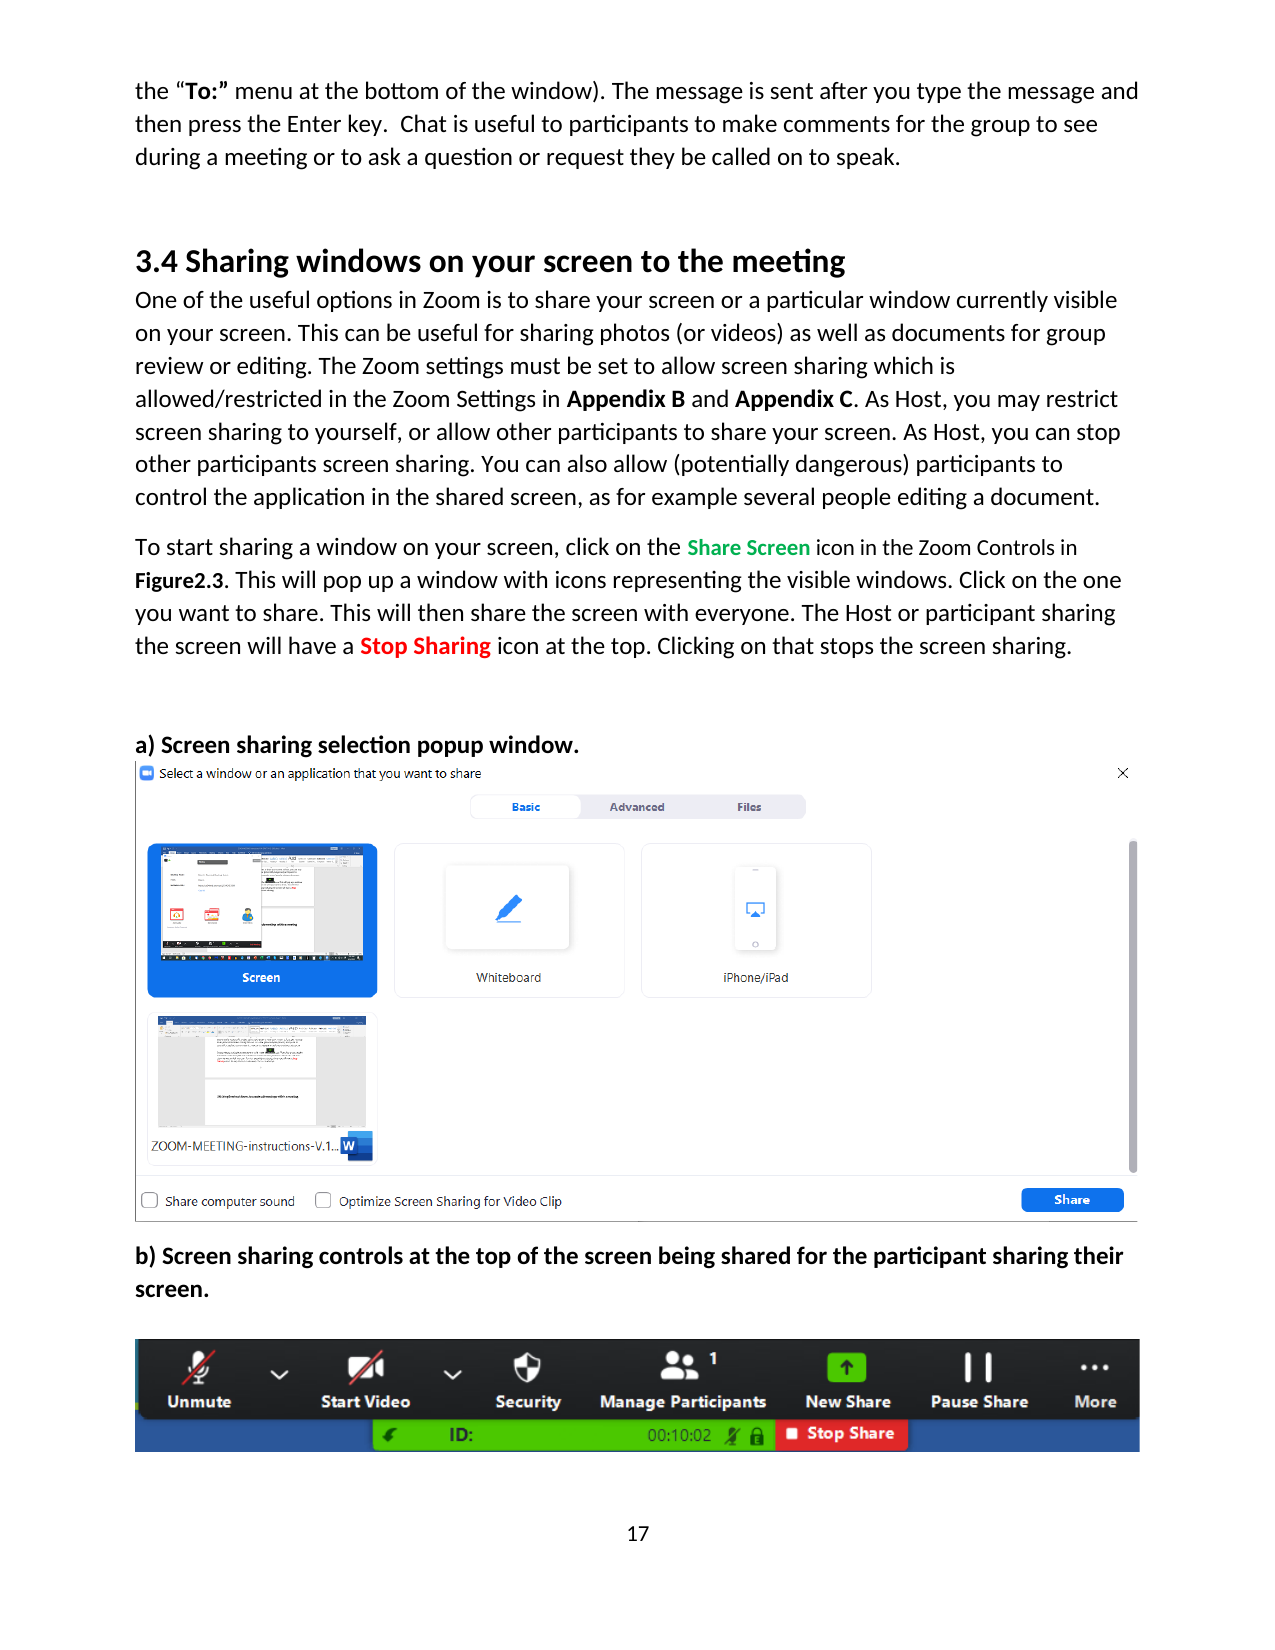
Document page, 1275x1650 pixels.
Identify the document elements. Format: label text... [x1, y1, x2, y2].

picture [135, 1339, 1140, 1452]
text b) Screen sharing controls at the top of the screen being shared for the participant sharing their screen. [135, 1241, 1140, 1304]
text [135, 75, 1140, 171]
text To start sharing a window on your screen, click on the Share Screen icon in the Zoom Controls in Figure2.3. This will pop up a window with icons representing the visible windows. Click on the one you want to share. This will then share the screen with everyone. The Host or participant sharing the screen will have a Stop Sharing icon at the top. Clicking on that stops the screen sharing. [135, 531, 1140, 660]
text 3.4 Sharing windows on your screen to the meeting [135, 240, 1140, 281]
picture [135, 761, 1138, 1222]
text One of the useful options in Zoom is to share your screen or a particular window currently visible on your screen. This can be useful for sharing photos (or videos) as well as documents for group review or editing. The Zoom settings must be set to allow screen sharing which is allowed/restricted in the Zoom Settings in Appendix B and Appendix C. As Host, you may restrict screen sharing to yourself, or allow other participants to share your screen. As Host, you can stop other participants screen sharing. You can also allow (potentially dangerous) participants to control the application in the shared screen, as for example several people editing a document. [135, 284, 1140, 512]
